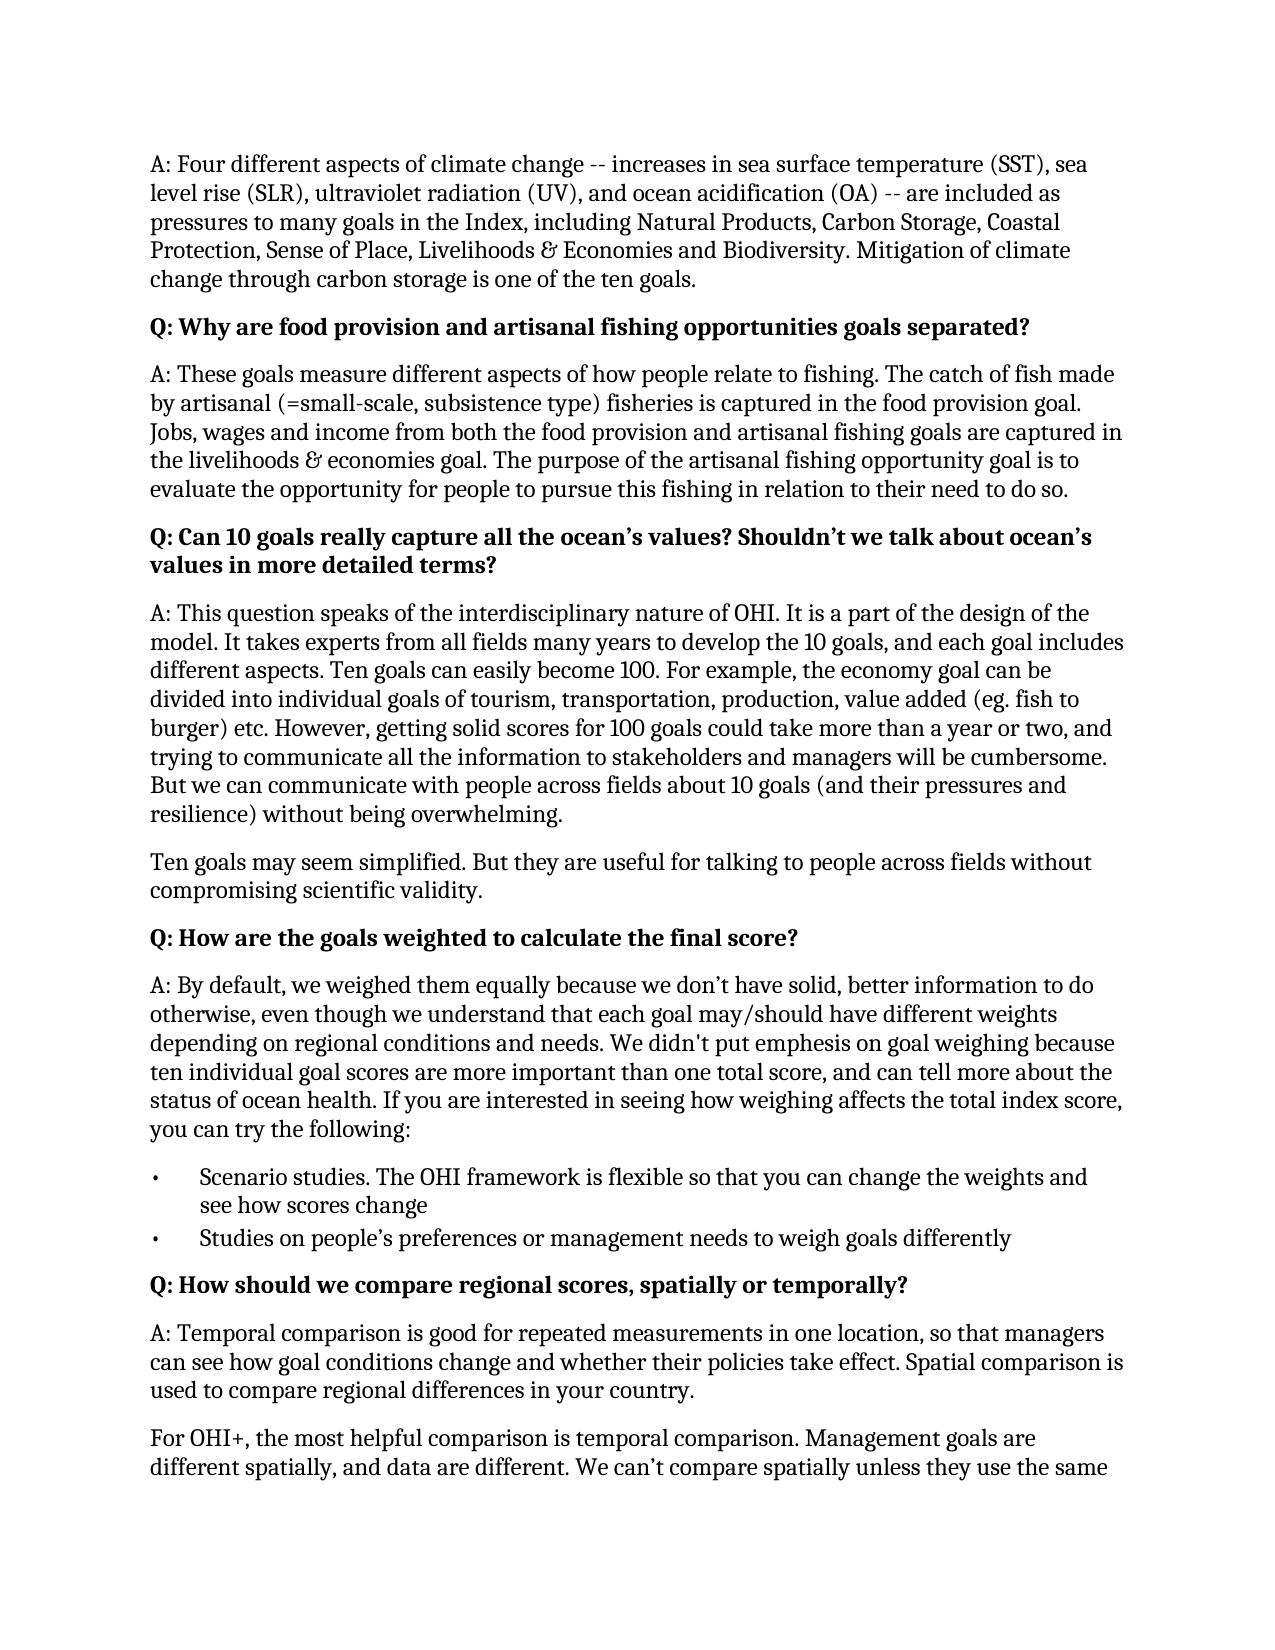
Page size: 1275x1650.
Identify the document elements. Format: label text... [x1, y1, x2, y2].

text A: Four different aspects of climate change -- increases in sea surface temperature (SST), sea level rise (SLR), ultraviolet radiation (UV), and ocean acidification (OA) -- are included as pressures to many goals in the Index, including Natural Products, Carbon Storage, Coastal Protection, Sense of Place, Livelihoods & Economies and Biodiversity. Mitigation of climate change through carbon storage is one of the ten goals. [150, 150, 1125, 294]
list Scenario studies. The OHI framework is flexible so that you can change the weights and see how scores change [150, 1162, 1125, 1220]
text Q: How should we compare regional scores, spatially or temporally? [150, 1271, 1125, 1300]
text Q: How are the goals weighted to calculate the final score? [150, 924, 1125, 952]
list Studies on people’s preferences or management needs to weigh goals differently [150, 1224, 1125, 1252]
text A: By default, we weighed them equally because we don’t have solid, better information to do otherwise, even though we understand that each goal may/should have different weights depending on regional conditions and needs. We didn't put emphesis on goal weighing because ten individual goal scores are more important than one total score, and can tell more about the status of ocean health. If you are interested in seeing how weighing affects the total index score, you can try the following: [150, 971, 1125, 1144]
text Q: Can 10 goals really capture all the ocean’s values? Shouldn’t we talk about ocean’s values in more detailed terms? [150, 522, 1125, 580]
text A: This question speaks of the interdisciplinary nature of OHI. It is a part of the design of the model. It takes experts from all fields many years to develop the 10 goals, and each goal includes different aspects. Ten goals can easily become 100. For example, the economy goal can be divided into individual goals of tourism, transportation, production, value added (eg. fish to burger) etc. However, getting solid scores for 100 goals could take more than a year or two, and trying to communicate all the information to stakeholders and managers will be cumbersome. But we can communicate with people across fields about 10 goals (and their pressures and resilience) without being overwhelming. [150, 599, 1125, 829]
text Q: Why are food provision and artisanal fishing opportunities goals separated? [150, 312, 1125, 341]
text A: Temporal comparison is good for repeated measurements in one location, so that managers can see how goal conditions change and whether their policies take effect. Spatial comparison is used to compare regional differences in your country. [150, 1319, 1125, 1405]
text A: These goals measure different aspects of how people relate to fishing. The catch of fish made by artisanal (=small-scale, subsistence type) fisheries is captured in the food provision goal. Jobs, wages and income from both the food provision and artisanal fishing goals are captured in the livelihoods & economies goal. The purpose of the artisanal fishing opportunity goal is to evaluate the opportunity for people to pursue this fishing in relation to their need to do so. [150, 360, 1125, 504]
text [150, 1424, 1125, 1481]
text Ten goals may seem simplified. But they are useful for talking to people across fields without compromising scientific validity. [150, 847, 1125, 905]
